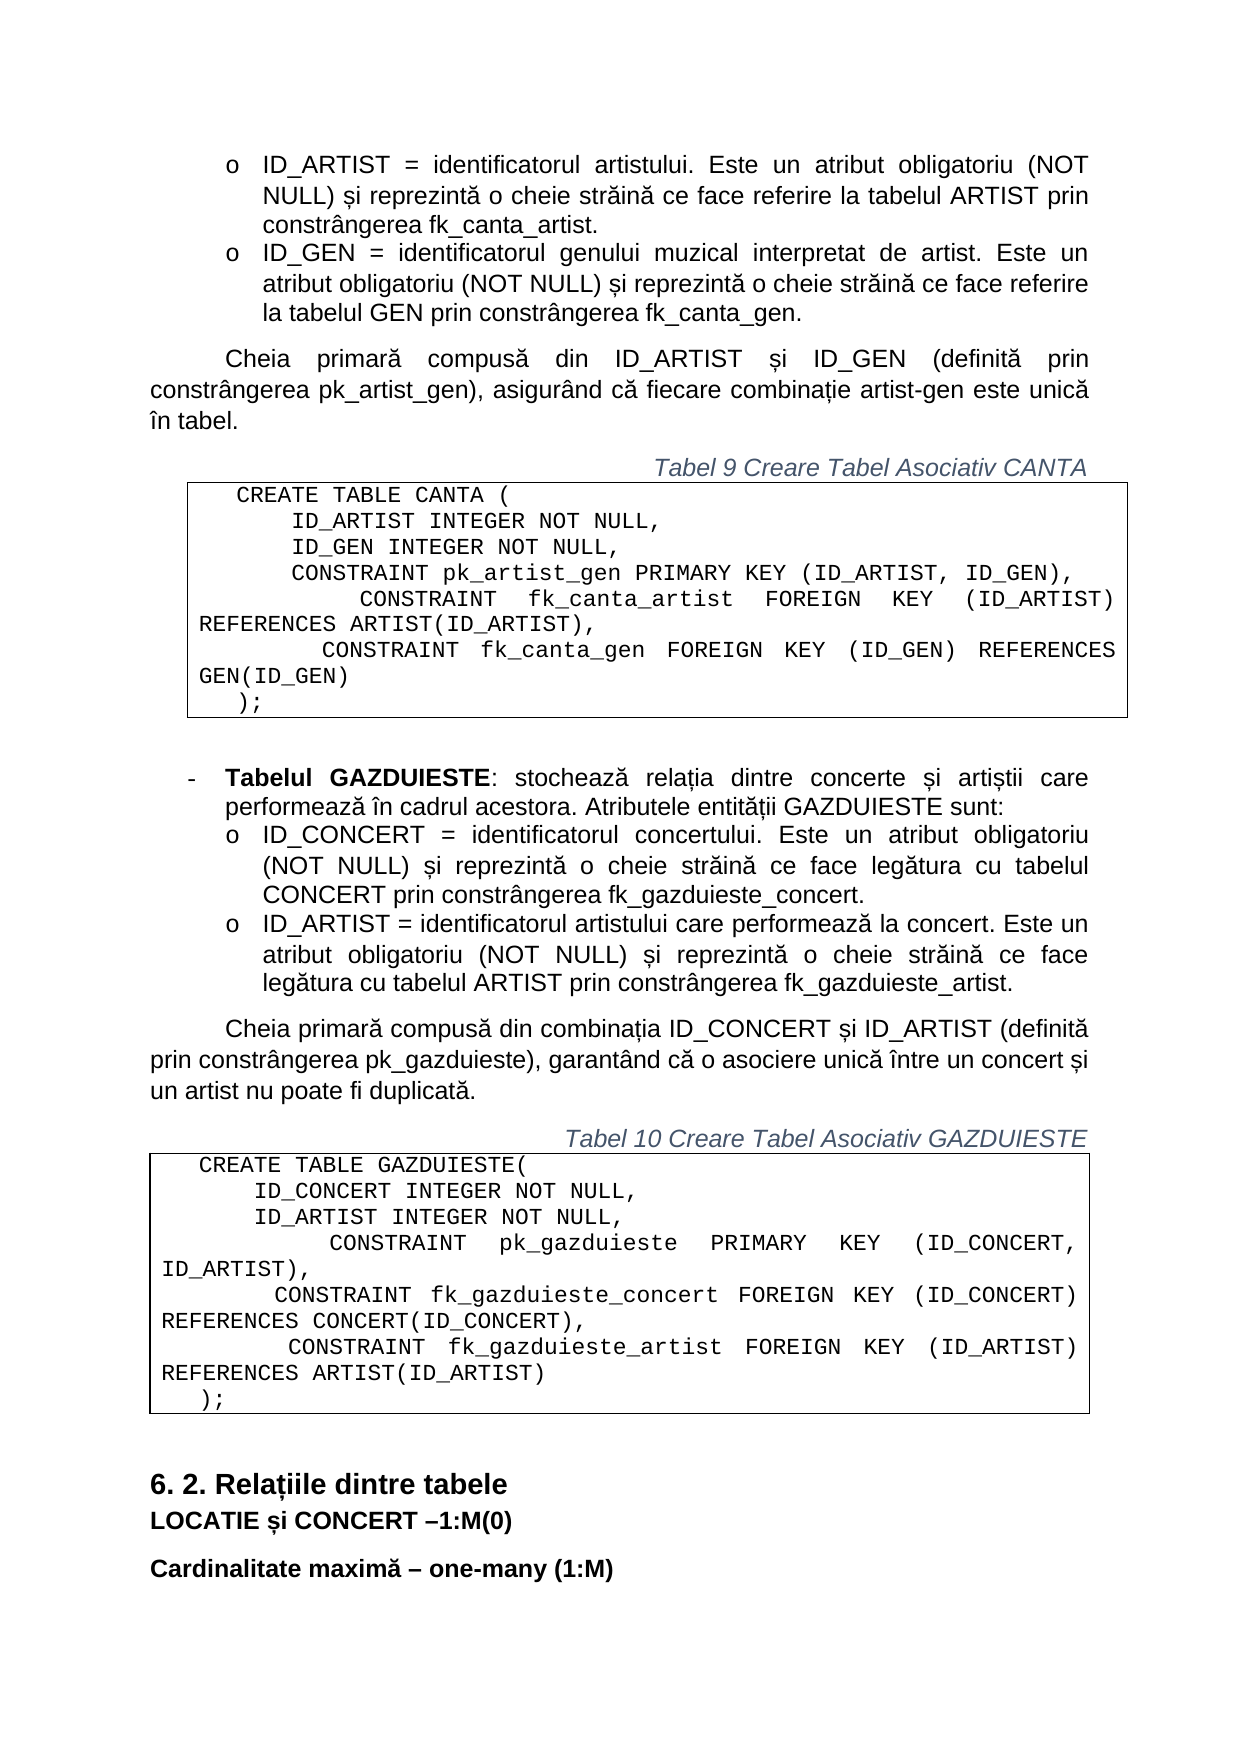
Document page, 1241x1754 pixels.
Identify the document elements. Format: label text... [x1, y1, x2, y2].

list ID_ARTIST = identificatorul artistului. Este un atribut obligatoriu (NOT NULL) și reprezintă o cheie străină ce face referire la tabelul ARTIST prin constrângerea fk_canta_artist. [225, 150, 1090, 238]
text Cheia primară compusă din combinația ID_CONCERT și ID_ARTIST (definită prin constrângerea pk_gazduieste), garantând că o asociere unică între un concert și un artist nu poate fi duplicată. [150, 1014, 1090, 1105]
table_header CREATE TABLE CANTA ( ID_ARTIST INTEGER NOT NULL, ID_GEN INTEGER NOT NULL, CONSTRAINT pk_artist_gen PRIMARY KEY (ID_ARTIST, ID_GEN), CONSTRAINT fk_canta_artist FOREIGN KEY (ID_ARTIST) REFERENCES ARTIST(ID_ARTIST), CONSTRAINT fk_canta_gen FOREIGN KEY (ID_GEN) REFERENCES GEN(ID_GEN) ); [188, 483, 1127, 717]
list Tabelul GAZDUIESTE: stochează relația dintre concerte și artiștii care performează în cadrul acestora. Atributele entității GAZDUIESTE sunt: [187, 763, 1090, 820]
text LOCATIE și CONCERT –1:M(0) [150, 1506, 1090, 1534]
subtitle 6. 2. Relațiile dintre tabele [150, 1467, 1090, 1501]
text Tabel 10 Creare Tabel Asociativ GAZDUIESTE [150, 1124, 1090, 1152]
text Tabel 9 Creare Tabel Asociativ CANTA [150, 453, 1090, 482]
list ID_GEN = identificatorul genului muzical interpretat de artist. Este un atribut obligatoriu (NOT NULL) și reprezintă o cheie străină ce face referire la tabelul GEN prin constrângerea fk_canta_gen. [225, 238, 1090, 327]
text Cheia primară compusă din ID_ARTIST și ID_GEN (definită prin constrângerea pk_artist_gen), asigurând că fiecare combinație artist-gen este unică în tabel. [150, 343, 1090, 434]
list ID_CONCERT = identificatorul concertului. Este un atribut obligatoriu (NOT NULL) și reprezintă o cheie străină ce face legătura cu tabelul CONCERT prin constrângerea fk_gazduieste_concert. [225, 820, 1090, 909]
table_header CREATE TABLE GAZDUIESTE( ID_CONCERT INTEGER NOT NULL, ID_ARTIST INTEGER NOT NULL, CONSTRAINT pk_gazduieste PRIMARY KEY (ID_CONCERT, ID_ARTIST), CONSTRAINT fk_gazduieste_concert FOREIGN KEY (ID_CONCERT) REFERENCES CONCERT(ID_CONCERT), CONSTRAINT fk_gazduieste_artist FOREIGN KEY (ID_ARTIST) REFERENCES ARTIST(ID_ARTIST) ); [151, 1154, 1089, 1413]
text Cardinalitate maximă – one-many (1:M) [150, 1553, 1090, 1582]
list ID_ARTIST = identificatorul artistului care performează la concert. Este un atribut obligatoriu (NOT NULL) și reprezintă o cheie străină ce face legătura cu tabelul ARTIST prin constrângerea fk_gazduieste_artist. [225, 909, 1090, 997]
